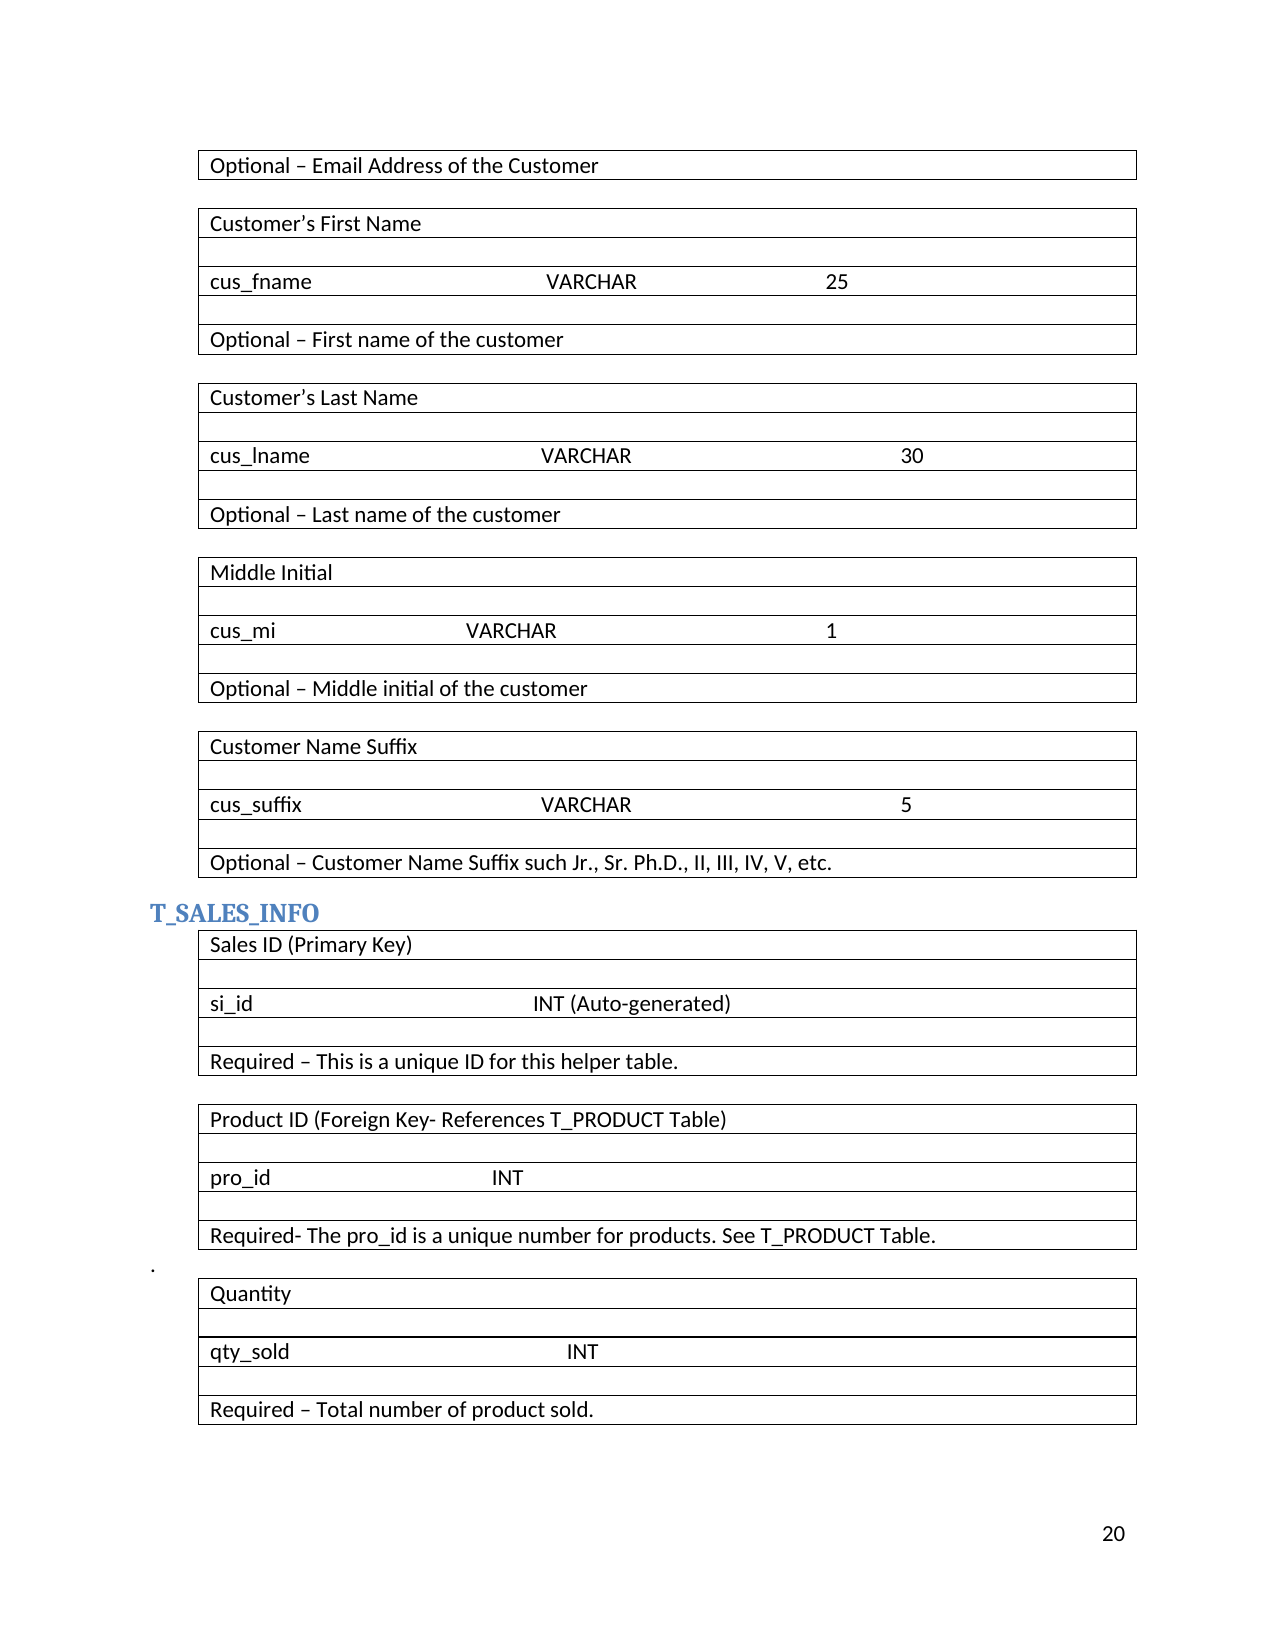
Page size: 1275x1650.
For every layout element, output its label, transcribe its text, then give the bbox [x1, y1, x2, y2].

table_cell Optional – Middle initial of the customer [199, 674, 1136, 702]
table_cell [199, 413, 1136, 441]
table_cell si_id INT (Auto-generated) [199, 989, 1136, 1017]
table_cell [199, 645, 1136, 673]
table_cell Optional – Customer Name Suffix such Jr., Sr. Ph.D., II, III, IV, V, etc. [199, 849, 1136, 877]
table_cell Optional – Last name of the customer [199, 500, 1136, 528]
table_cell [199, 1018, 1136, 1046]
table_cell [199, 587, 1136, 615]
table_cell [199, 1192, 1136, 1220]
table_header Customer’s First Name [199, 209, 1136, 237]
table_cell [199, 960, 1136, 988]
table_cell Required – Total number of product sold. [199, 1396, 1136, 1424]
table_cell Optional – Email Address of the Customer [199, 151, 1136, 179]
table_cell cus_mi VARCHAR 1 [199, 616, 1136, 644]
table_cell cus_lname VARCHAR 30 [199, 442, 1136, 470]
table_cell [199, 761, 1136, 789]
subtitle T_SALES_INFO [150, 898, 1125, 929]
table_cell [199, 1309, 1136, 1336]
table_cell [199, 471, 1136, 499]
table_cell qty_sold INT [199, 1338, 1136, 1366]
table_header Middle Initial [199, 558, 1136, 586]
table_cell [199, 1134, 1136, 1162]
table_cell [199, 820, 1136, 847]
table_cell cus_fname VARCHAR 25 [199, 267, 1136, 295]
table_cell Required – This is a unique ID for this helper table. [199, 1047, 1136, 1075]
table_header Customer’s Last Name [199, 384, 1136, 412]
table_header Quantity [199, 1279, 1136, 1307]
table_cell [199, 296, 1136, 324]
table_cell pro_id INT [199, 1163, 1136, 1191]
text . [150, 1250, 1125, 1278]
table_header Sales ID (Primary Key) [199, 931, 1136, 959]
table_cell Optional – First name of the customer [199, 325, 1136, 353]
table_cell [199, 238, 1136, 266]
table_header Customer Name Suffix [199, 732, 1136, 760]
table_cell cus_suffix VARCHAR 5 [199, 790, 1136, 818]
table_cell Required- The pro_id is a unique number for products. See T_PRODUCT Table. [199, 1221, 1136, 1249]
table_header Product ID (Foreign Key- References T_PRODUCT Table) [199, 1105, 1136, 1133]
table_cell [199, 1367, 1136, 1394]
